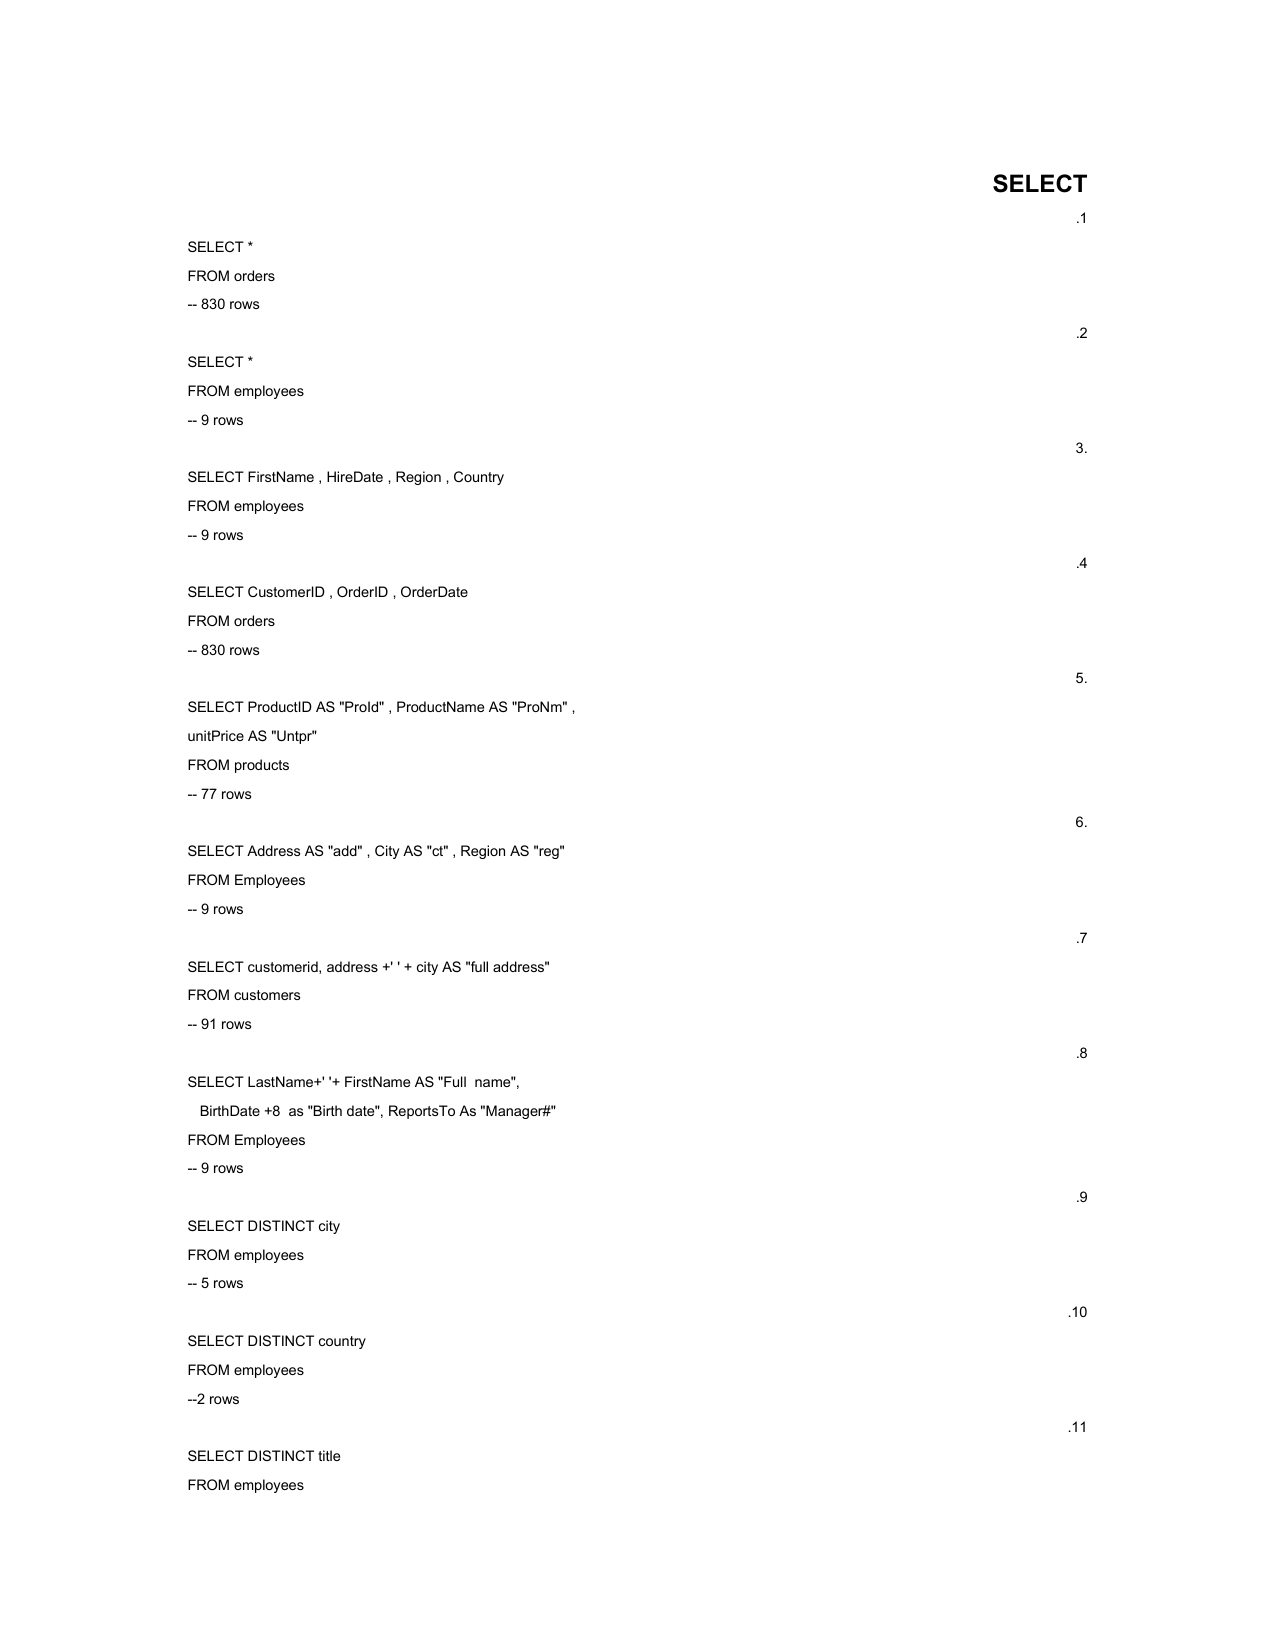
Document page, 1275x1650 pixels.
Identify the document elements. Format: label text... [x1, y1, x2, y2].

text FROM employees [187, 1235, 1087, 1263]
text FROM products [187, 745, 1087, 773]
text 1. [187, 198, 1088, 227]
text SELECT ProductID AS "ProId" , ProductName AS "ProNm" , [187, 687, 1087, 716]
text SELECT customerid, address +' ' + city AS "full address" [187, 946, 1087, 975]
text -- 830 rows [187, 629, 1087, 658]
text SELECT CustomerID , OrderID , OrderDate [187, 572, 1087, 601]
text 2. [187, 313, 1088, 342]
text SELECT DISTINCT title [187, 1436, 1087, 1465]
text FROM Employees [187, 1120, 1087, 1148]
text FROM employees [187, 371, 1087, 399]
text FROM customers [187, 975, 1087, 1004]
text SELECT Address AS "add" , City AS "ct" , Region AS "reg" [187, 831, 1087, 860]
text .6 [187, 802, 1088, 831]
text SELECT DISTINCT city [187, 1206, 1087, 1235]
text 7. [187, 918, 1088, 946]
text 9. [187, 1177, 1088, 1206]
text -- 9 rows [187, 399, 1087, 428]
text FROM Employees [187, 860, 1087, 889]
text FROM employees [187, 486, 1087, 514]
text FROM orders [187, 601, 1087, 629]
text -- 9 rows [187, 514, 1087, 543]
text -- 5 rows [187, 1263, 1087, 1292]
text -- 9 rows [187, 1148, 1087, 1177]
text SELECT * [187, 227, 1087, 256]
text -- 91 rows [187, 1004, 1087, 1033]
text 11. [187, 1407, 1088, 1436]
text --2 rows [187, 1378, 1087, 1407]
text -- 9 rows [187, 889, 1087, 917]
text 8. [187, 1033, 1088, 1062]
text FROM orders [187, 256, 1087, 284]
text FROM employees [187, 1350, 1087, 1378]
text 4. [187, 543, 1088, 572]
text SELECT DISTINCT country [187, 1321, 1087, 1350]
text SELECT FirstName , HireDate , Region , Country [187, 457, 1087, 486]
text -- 830 rows [187, 284, 1087, 313]
text FROM employees [187, 1465, 1087, 1494]
text .5 [187, 658, 1088, 687]
text SELECT [187, 150, 1087, 198]
text .3 [187, 428, 1088, 457]
text SELECT * [187, 342, 1087, 371]
text 10. [187, 1292, 1088, 1321]
text -- 77 rows [187, 773, 1087, 802]
text unitPrice AS "Untpr" [187, 716, 1087, 745]
text BirthDate +8 as "Birth date", ReportsTo As "Manager#" [187, 1091, 1087, 1120]
text SELECT LastName+' '+ FirstName AS "Full name", [187, 1062, 1087, 1091]
